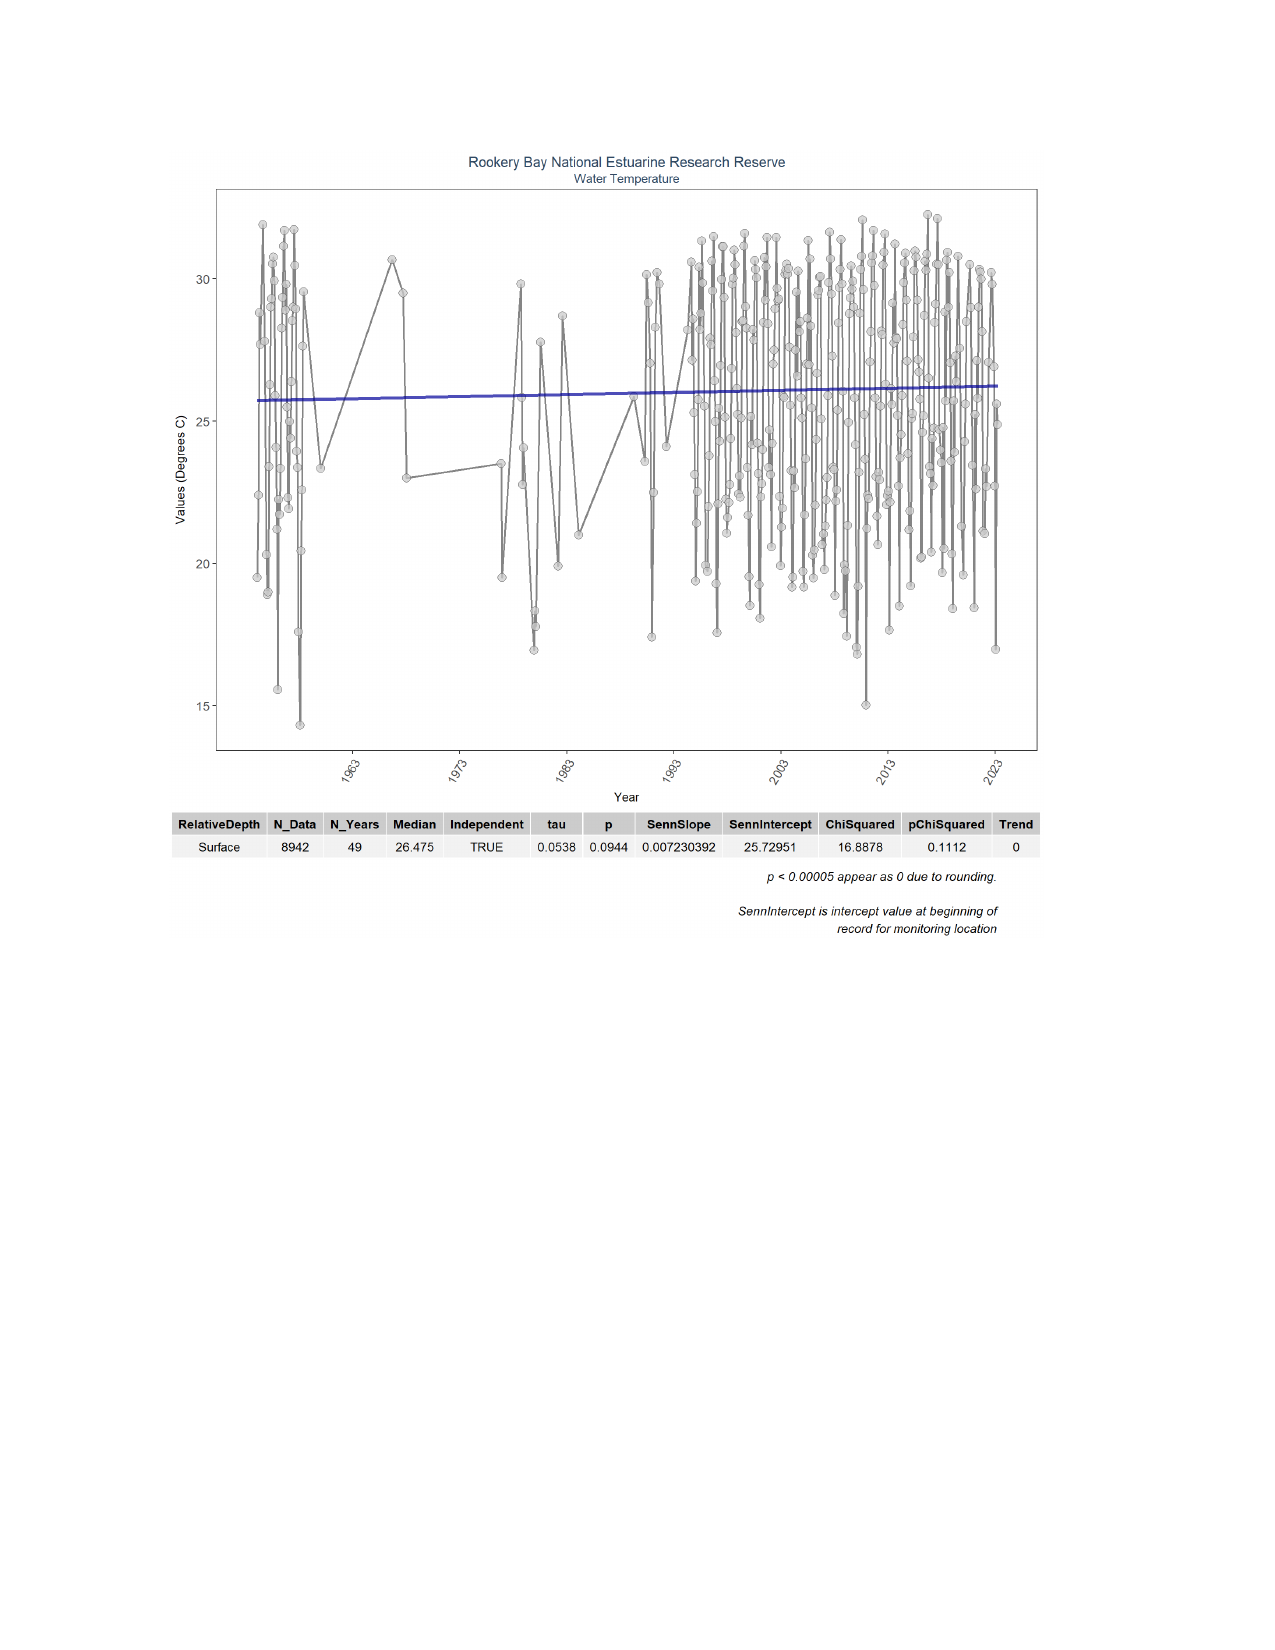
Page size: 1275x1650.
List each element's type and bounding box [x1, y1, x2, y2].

picture [168, 150, 1044, 938]
